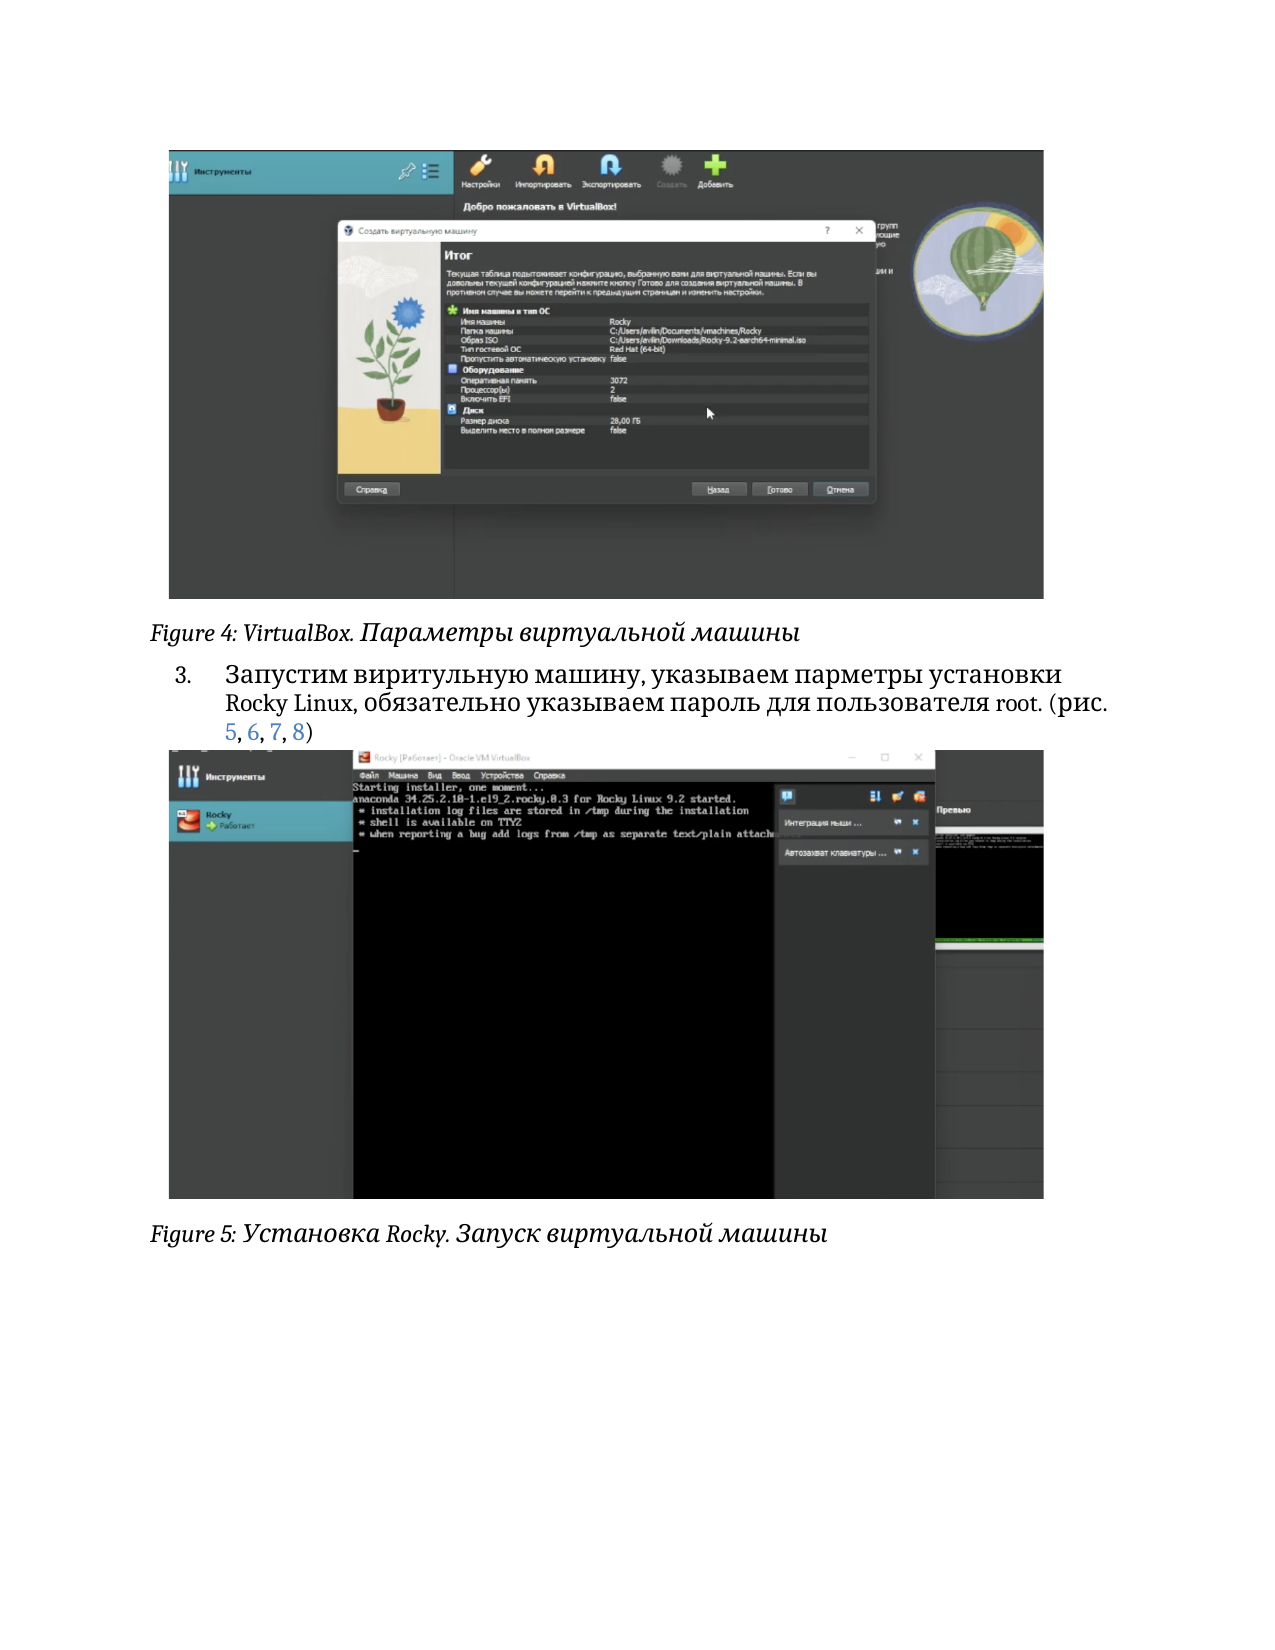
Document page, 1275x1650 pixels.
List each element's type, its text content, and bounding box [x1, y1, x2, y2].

picture [168, 150, 1044, 599]
list Запустим виритульную машину, указываем парметры установки Rocky Linux, обязательно указываем пароль для пользователя root. (рис. 5, 6, 7, 8) [175, 661, 1125, 747]
text Figure 4: VirtualBox. Параметры виртуальной машины [150, 619, 1125, 648]
text Figure 5: Установка Rocky. Запуск виртуальной машины [150, 1220, 1125, 1248]
picture [168, 750, 1044, 1199]
